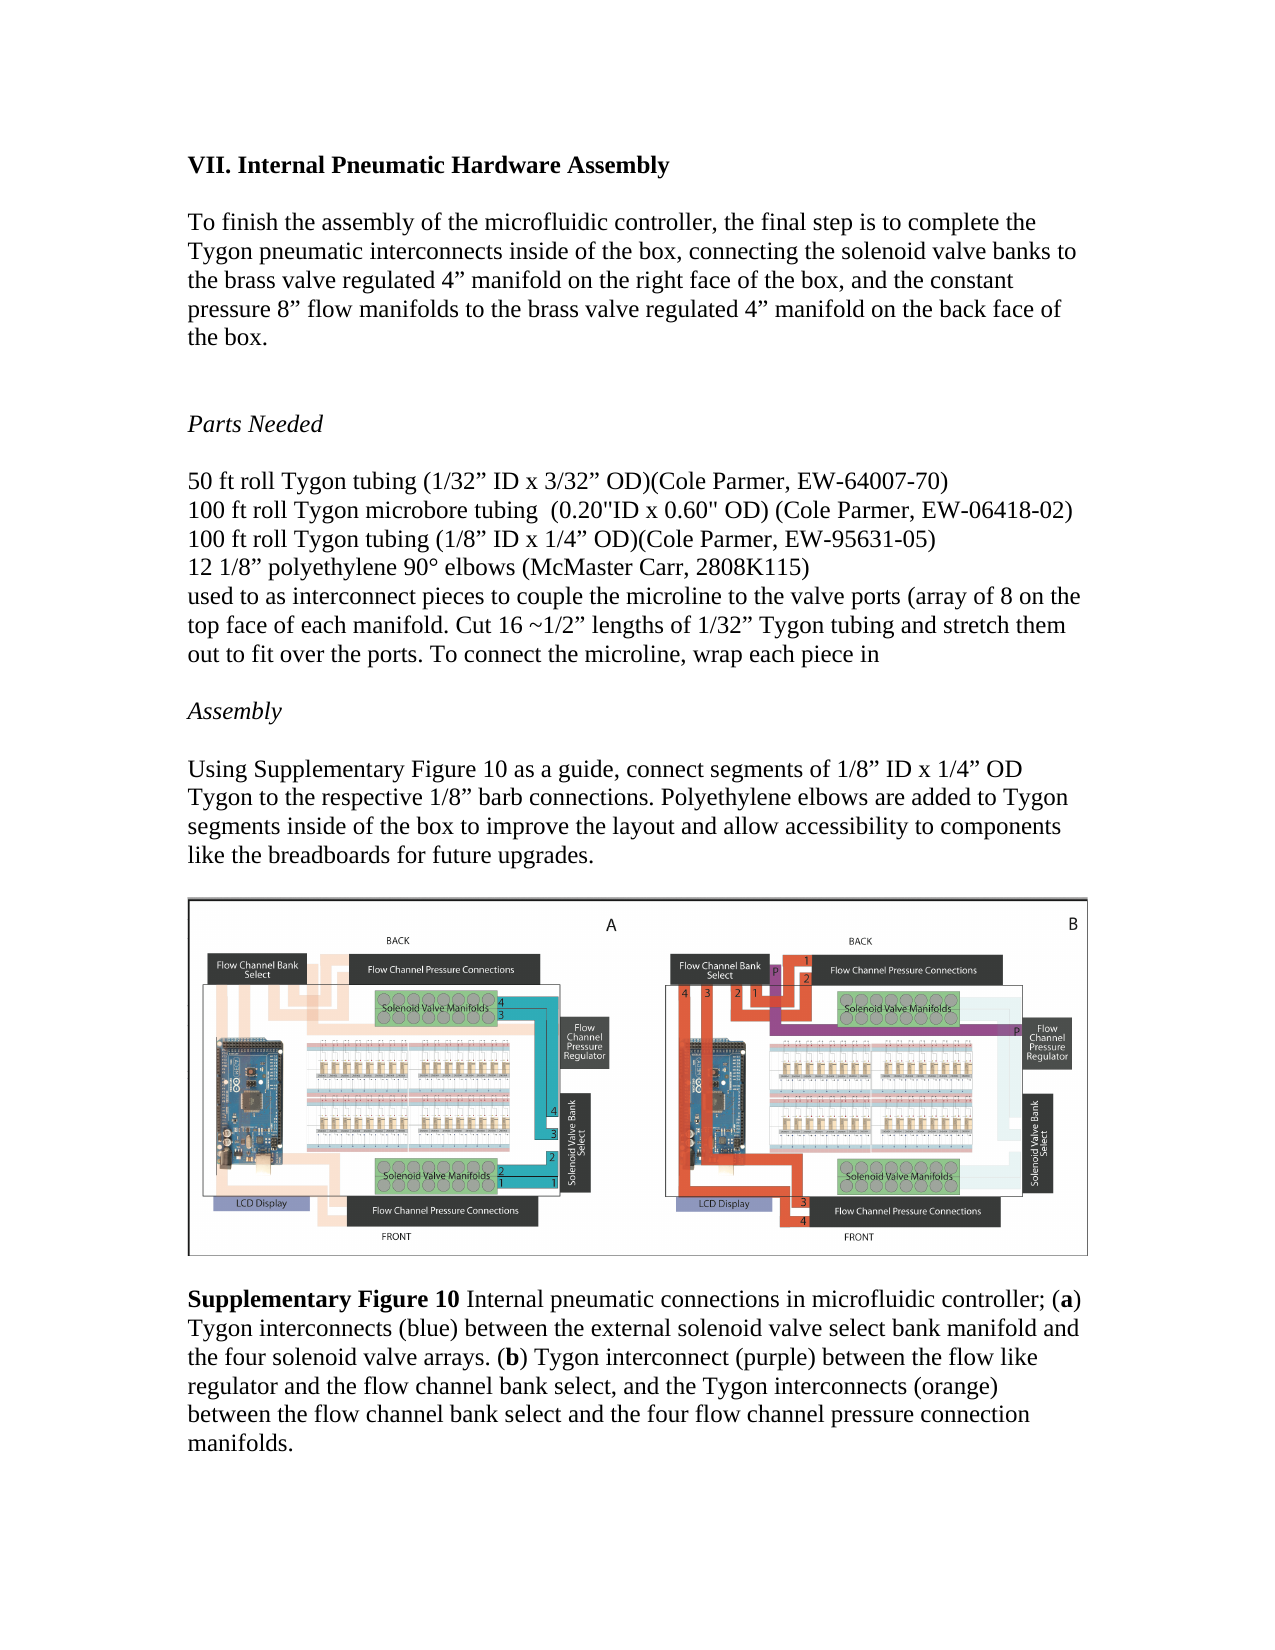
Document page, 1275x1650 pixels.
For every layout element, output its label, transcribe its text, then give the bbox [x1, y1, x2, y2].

text Supplementary Figure 10 Internal pneumatic connections in microfluidic controller; (a) Tygon interconnects (blue) between the external solenoid valve select bank manifold and the four solenoid valve arrays. (b) Tygon interconnect (purple) between the flow like regulator and the flow channel bank select, and the Tygon interconnects (orange) between the flow channel bank select and the four flow channel pressure connection manifolds. [187, 1284, 1087, 1457]
text 100 ft roll Tygon tubing (1/8” ID x 1/4” OD)(Cole Parmer, EW-95631-05) [187, 524, 1087, 552]
picture [187, 897, 1088, 1256]
text VII. Internal Pneumatic Hardware Assembly [187, 150, 1087, 179]
text Using Supplementary Figure 10 as a guide, connect segments of 1/8” ID x 1/4” OD Tygon to the respective 1/8” barb connections. Polyethylene elbows are added to Tygon segments inside of the box to improve the layout and allow accessibility to components like the breadboards for future upgrades. [187, 754, 1087, 869]
text 12 1/8” polyethylene 90° elbows (McMaster Carr, 2808K115) [187, 552, 1087, 581]
text Assembly [187, 696, 1087, 725]
text To finish the assembly of the microfluidic controller, the final step is to complete the Tygon pneumatic interconnects inside of the box, connecting the solenoid valve banks to the brass valve regulated 4” manifold on the right face of the box, and the constant pressure 8” flow manifolds to the brass valve regulated 4” manifold on the back face of the box. [187, 207, 1087, 351]
text 50 ft roll Tygon tubing (1/32” ID x 3/32” OD)(Cole Parmer, EW-64007-70) [187, 466, 1087, 495]
text 100 ft roll Tygon microbore tubing (0.20"ID x 0.60" OD) (Cole Parmer, EW-06418-02) [187, 495, 1087, 524]
text used to as interconnect pieces to couple the microline to the valve ports (array of 8 on the top face of each manifold. Cut 16 ~1/2” lengths of 1/32” Tygon tubing and stretch them out to fit over the ports. To connect the microline, wrap each piece in [187, 581, 1087, 667]
text Parts Needed [187, 409, 1087, 437]
